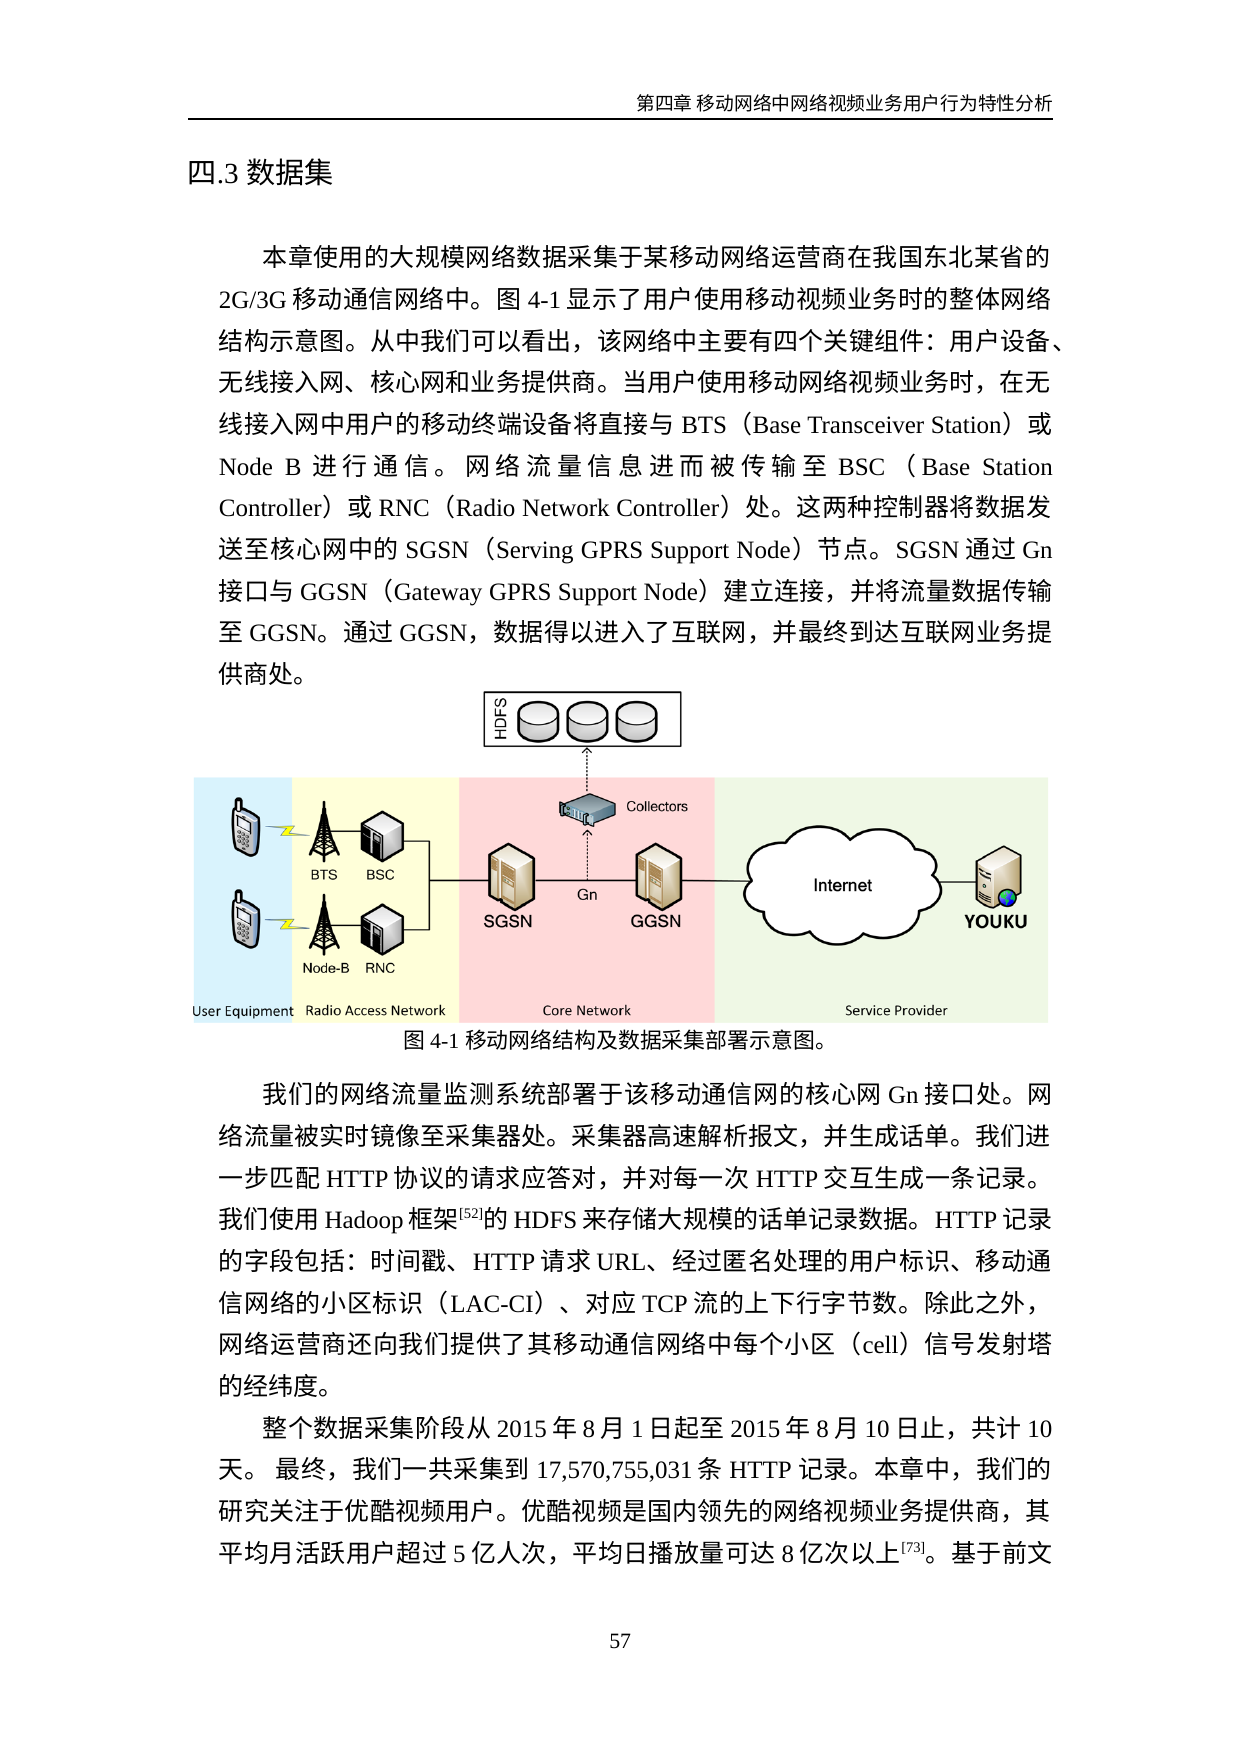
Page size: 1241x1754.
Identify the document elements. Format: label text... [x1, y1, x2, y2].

picture [192, 691, 1049, 1023]
text 图4-1 移动网络结构及数据采集部署示意图。 [187, 1023, 1053, 1054]
text 本章使用的大规模网络数据采集于某移动网络运营商在我国东北某省的2G/3G移动通信网络中。图4-1显示了用户使用移动视频业务时的整体网络结构示意图。从中我们可以看出，该网络中主要有四个关键组件：用户设备、无线接入网、核心网和业务提供商。当用户使用移动网络视频业务时，在无线接入网中用户的移动终端设备将直接与BTS（Base Transceiver Station）或Node B进行通信。网络流量信息进而被传输至BSC（Base Station Controller）或RNC（Radio Network Controller）处。这两种控制器将数据发送至核心网中的SGSN（Serving GPRS Support Node）节点。SGSN通过Gn接口与GGSN（Gateway GPRS Support Node）建立连接，并将流量数据传输至GGSN。通过GGSN，数据得以进入了互联网，并最终到达互联网业务提供商处。 [219, 233, 1053, 692]
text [219, 1404, 1053, 1570]
text 数据集 [187, 150, 1053, 192]
text 我们的网络流量监测系统部署于该移动通信网的核心网Gn接口处。网络流量被实时镜像至采集器处。采集器高速解析报文，并生成话单。我们进一步匹配HTTP协议的请求应答对，并对每一次HTTP交互生成一条记录。我们使用Hadoop框架[52]的HDFS来存储大规模的话单记录数据。HTTP记录的字段包括：时间戳、HTTP请求URL、经过匿名处理的用户标识、移动通信网络的小区标识（LAC-CI）、对应TCP流的上下行字节数。除此之外，网络运营商还向我们提供了其移动通信网络中每个小区（cell）信号发射塔的经纬度。 [219, 1070, 1053, 1404]
